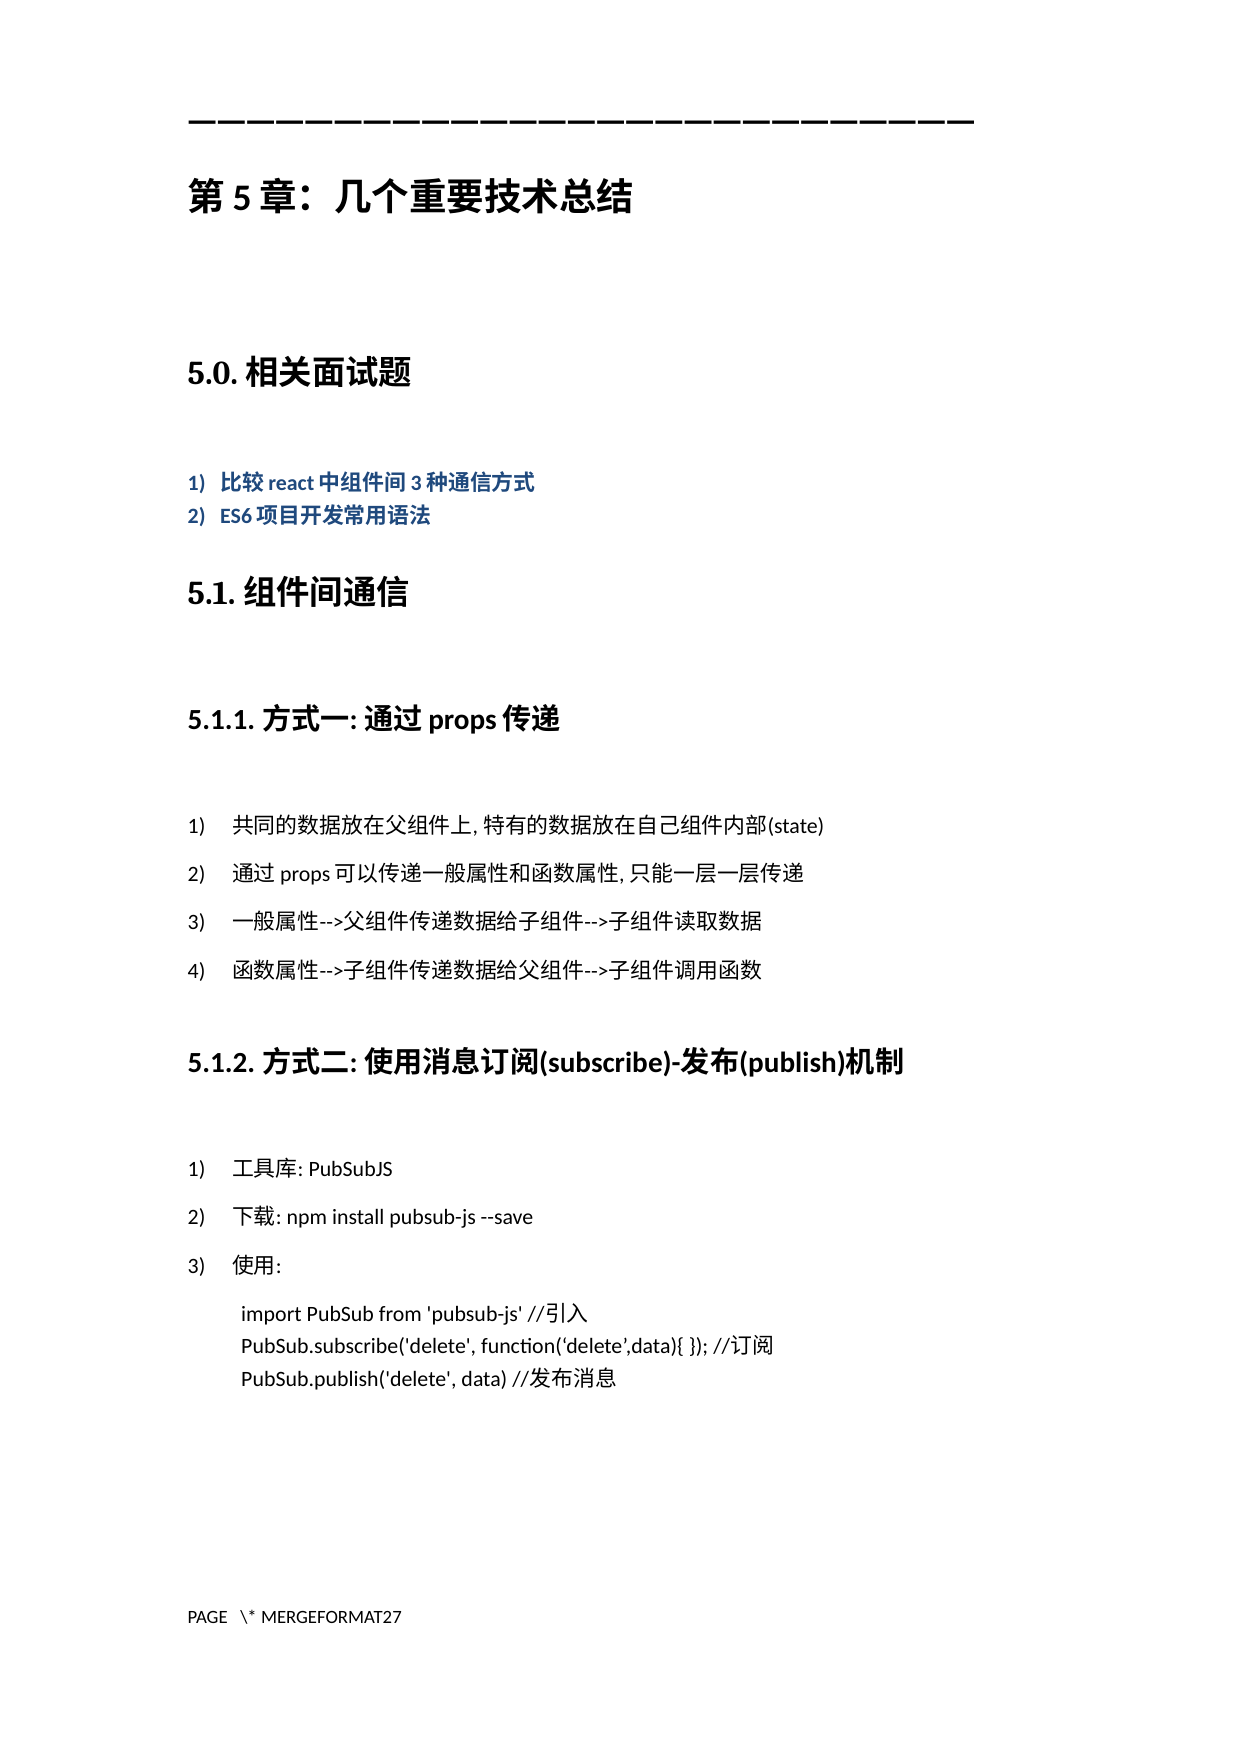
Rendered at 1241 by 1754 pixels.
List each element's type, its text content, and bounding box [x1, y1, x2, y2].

subtitle 第5章：几个重要技术总结 [187, 162, 1053, 227]
text PubSub.publish('delete', data) //发布消息 [187, 1361, 1053, 1393]
subtitle 5.1. 组件间通信 [187, 557, 1053, 622]
list 使用: [187, 1247, 1053, 1280]
list 共同的数据放在父组件上, 特有的数据放在自己组件内部(state) [187, 807, 1053, 840]
list ES6项目开发常用语法 [187, 497, 1053, 530]
list 函数属性-->子组件传递数据给父组件-->子组件调用函数 [187, 952, 1053, 985]
text import PubSub from 'pubsub-js' //引入 [187, 1296, 1053, 1328]
list 一般属性-->父组件传递数据给子组件-->子组件读取数据 [187, 904, 1053, 936]
subtitle 5.1.1. 方式一: 通过props传递 [187, 684, 1053, 749]
list 工具库: PubSubJS [187, 1151, 1053, 1183]
list 比较react中组件间3种通信方式 [187, 465, 1053, 497]
list 通过props可以传递一般属性和函数属性, 只能一层一层传递 [187, 856, 1053, 888]
subtitle 5.1.2. 方式二: 使用消息订阅(subscribe)-发布(publish)机制 [187, 1028, 1053, 1093]
subtitle 5.0. 相关面试题 [187, 338, 1053, 403]
list 下载: npm install pubsub-js --save [187, 1199, 1053, 1231]
text PubSub.subscribe('delete', function(‘delete’,data){ }); //订阅 [187, 1328, 1053, 1361]
